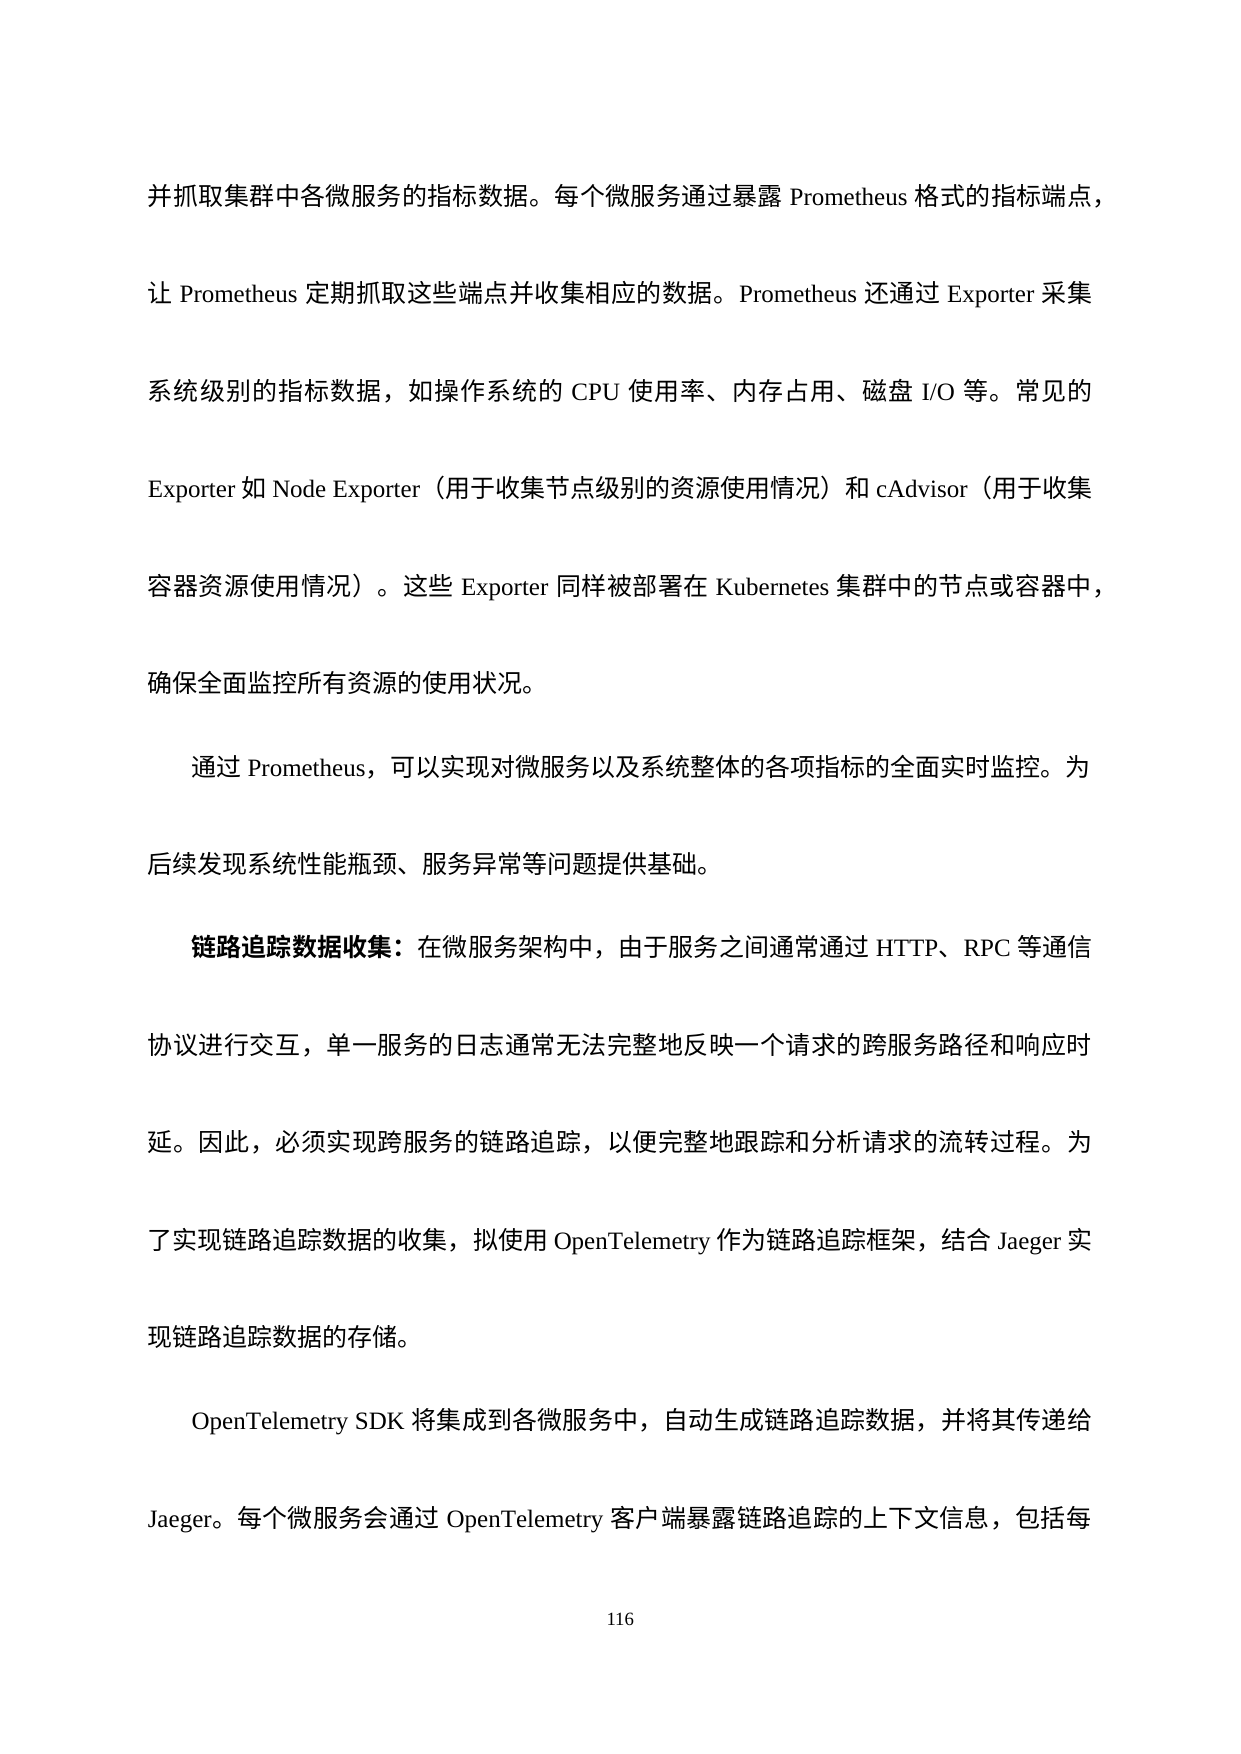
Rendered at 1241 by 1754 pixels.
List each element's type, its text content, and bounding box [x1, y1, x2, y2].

text 通过 Prometheus，可以实现对微服务以及系统整体的各项指标的全面实时监控。为后续发现系统性能瓶颈、服务异常等问题提供基础。 [148, 733, 1092, 895]
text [148, 1386, 1092, 1549]
text 链路追踪数据收集：在微服务架构中，由于服务之间通常通过 HTTP、RPC 等通信协议进行交互，单一服务的日志通常无法完整地反映一个请求的跨服务路径和响应时延。因此，必须实现跨服务的链路追踪，以便完整地跟踪和分析请求的流转过程。为了实现链路追踪数据的收集，拟使用 OpenTelemetry 作为链路追踪框架，结合 Jaeger 实现链路追踪数据的存储。 [148, 913, 1092, 1368]
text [148, 162, 1092, 714]
